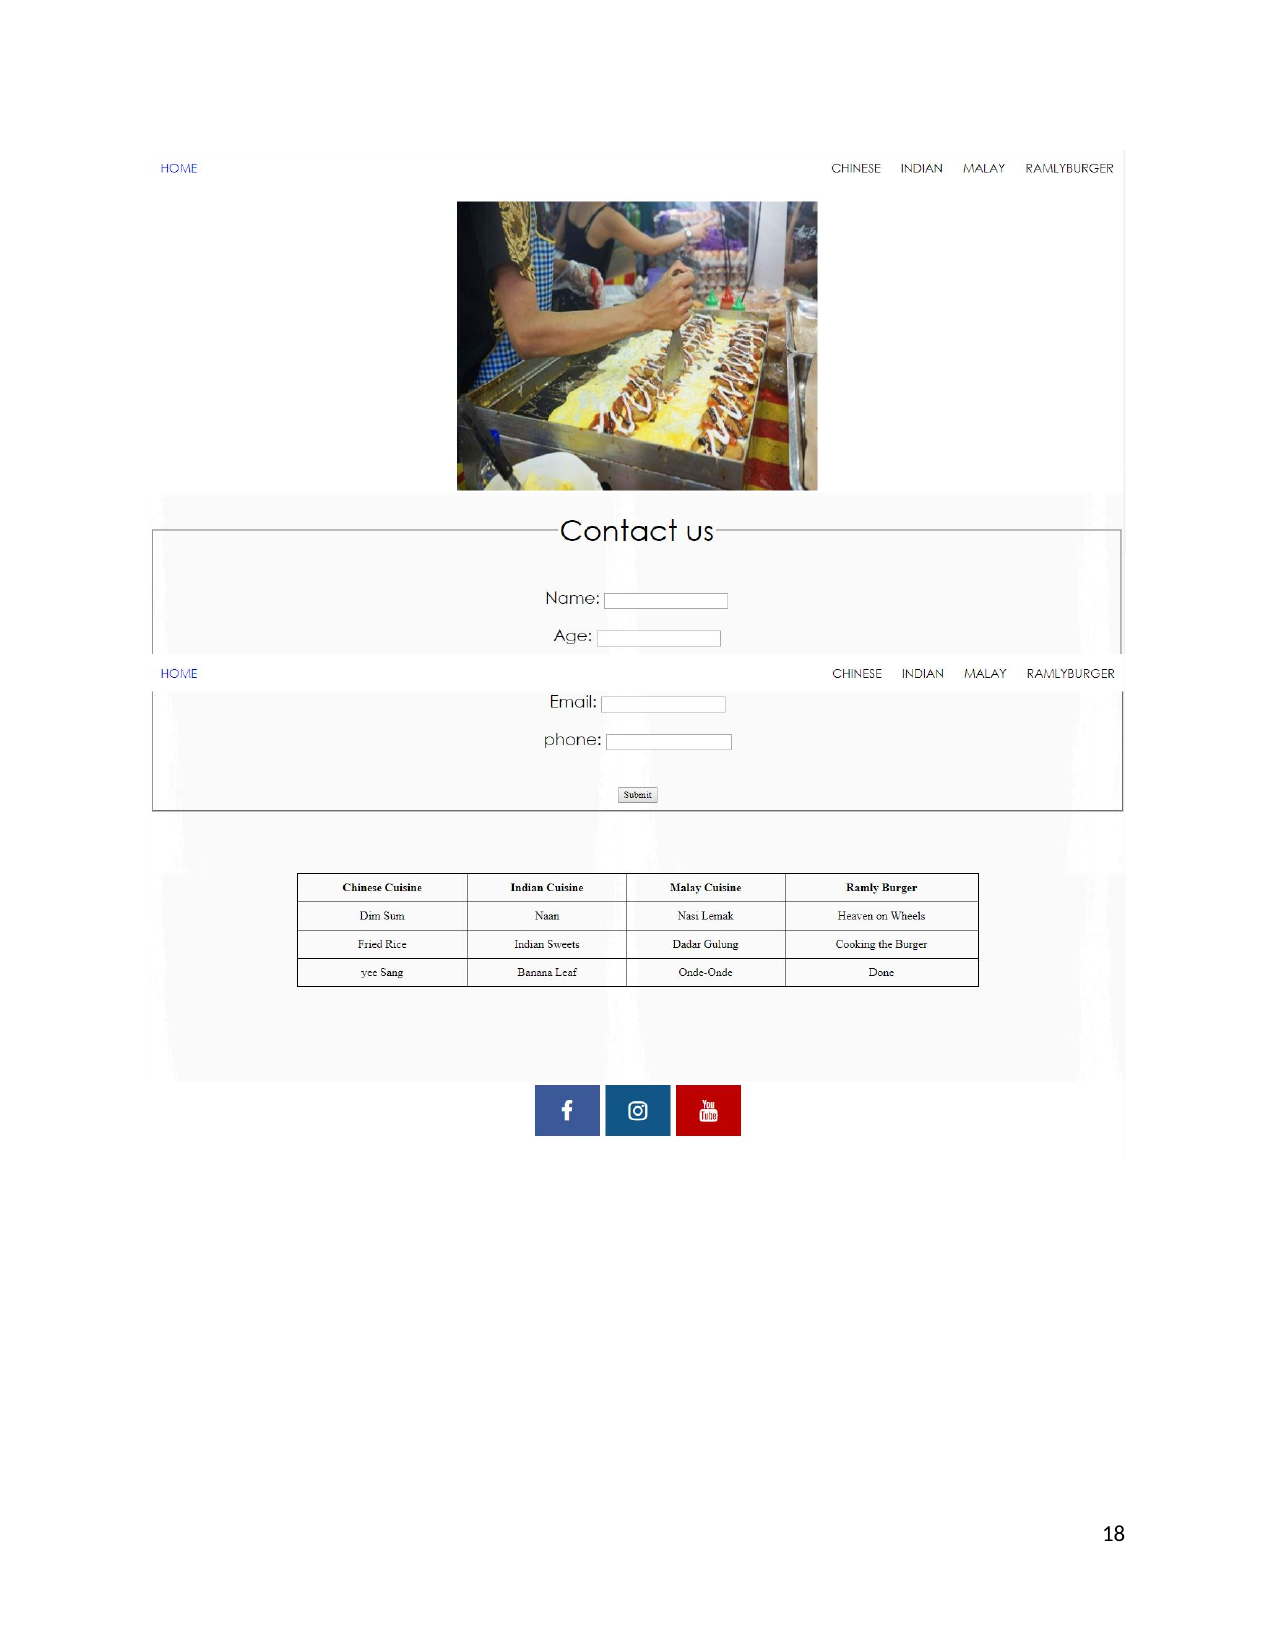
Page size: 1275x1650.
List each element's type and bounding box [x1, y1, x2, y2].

picture [150, 150, 1125, 654]
picture [150, 656, 1125, 1161]
